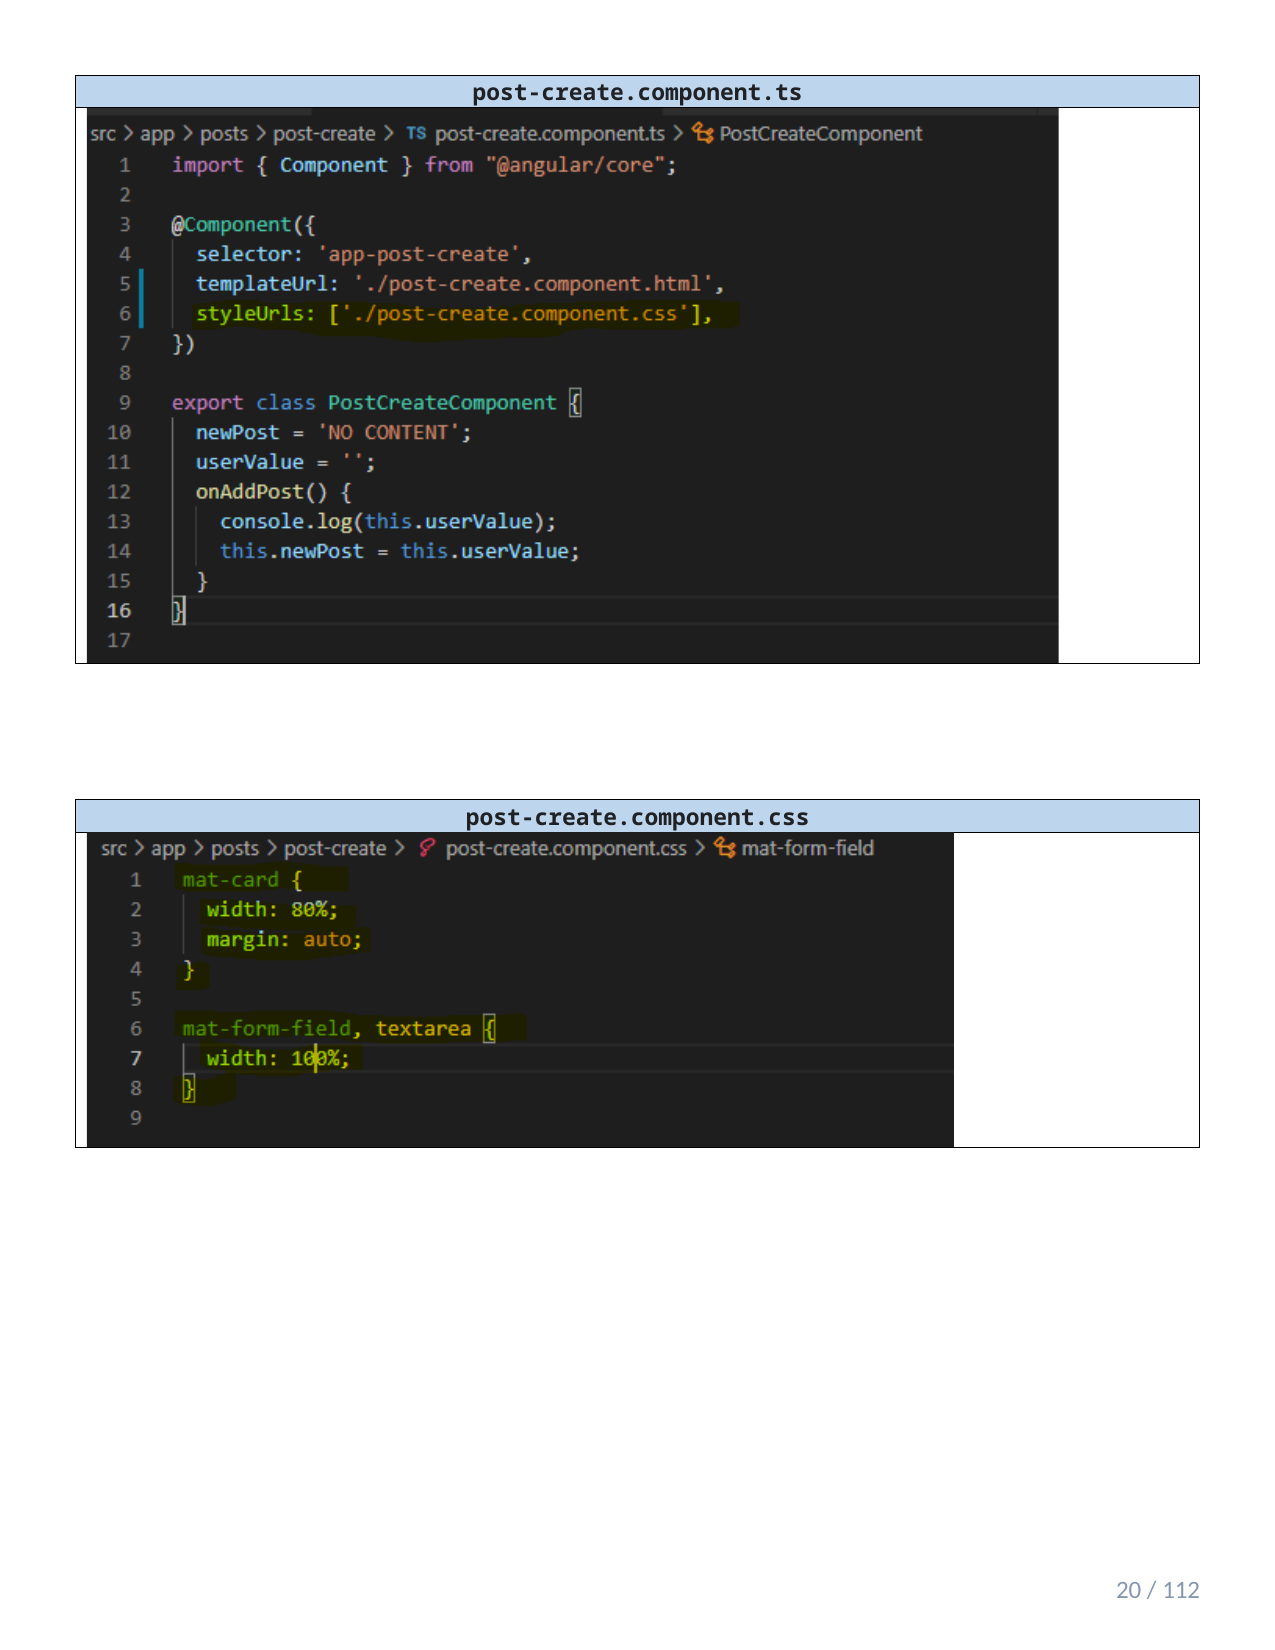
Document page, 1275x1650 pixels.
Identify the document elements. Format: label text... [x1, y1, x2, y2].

picture [86, 108, 1059, 663]
table_header post-create.component.css [76, 800, 1199, 832]
picture [86, 832, 954, 1147]
table_cell [76, 833, 86, 1147]
table_cell [76, 108, 86, 663]
table_cell [954, 833, 1199, 1147]
table_header post-create.component.ts [76, 76, 1199, 107]
table_cell [1059, 108, 1199, 663]
